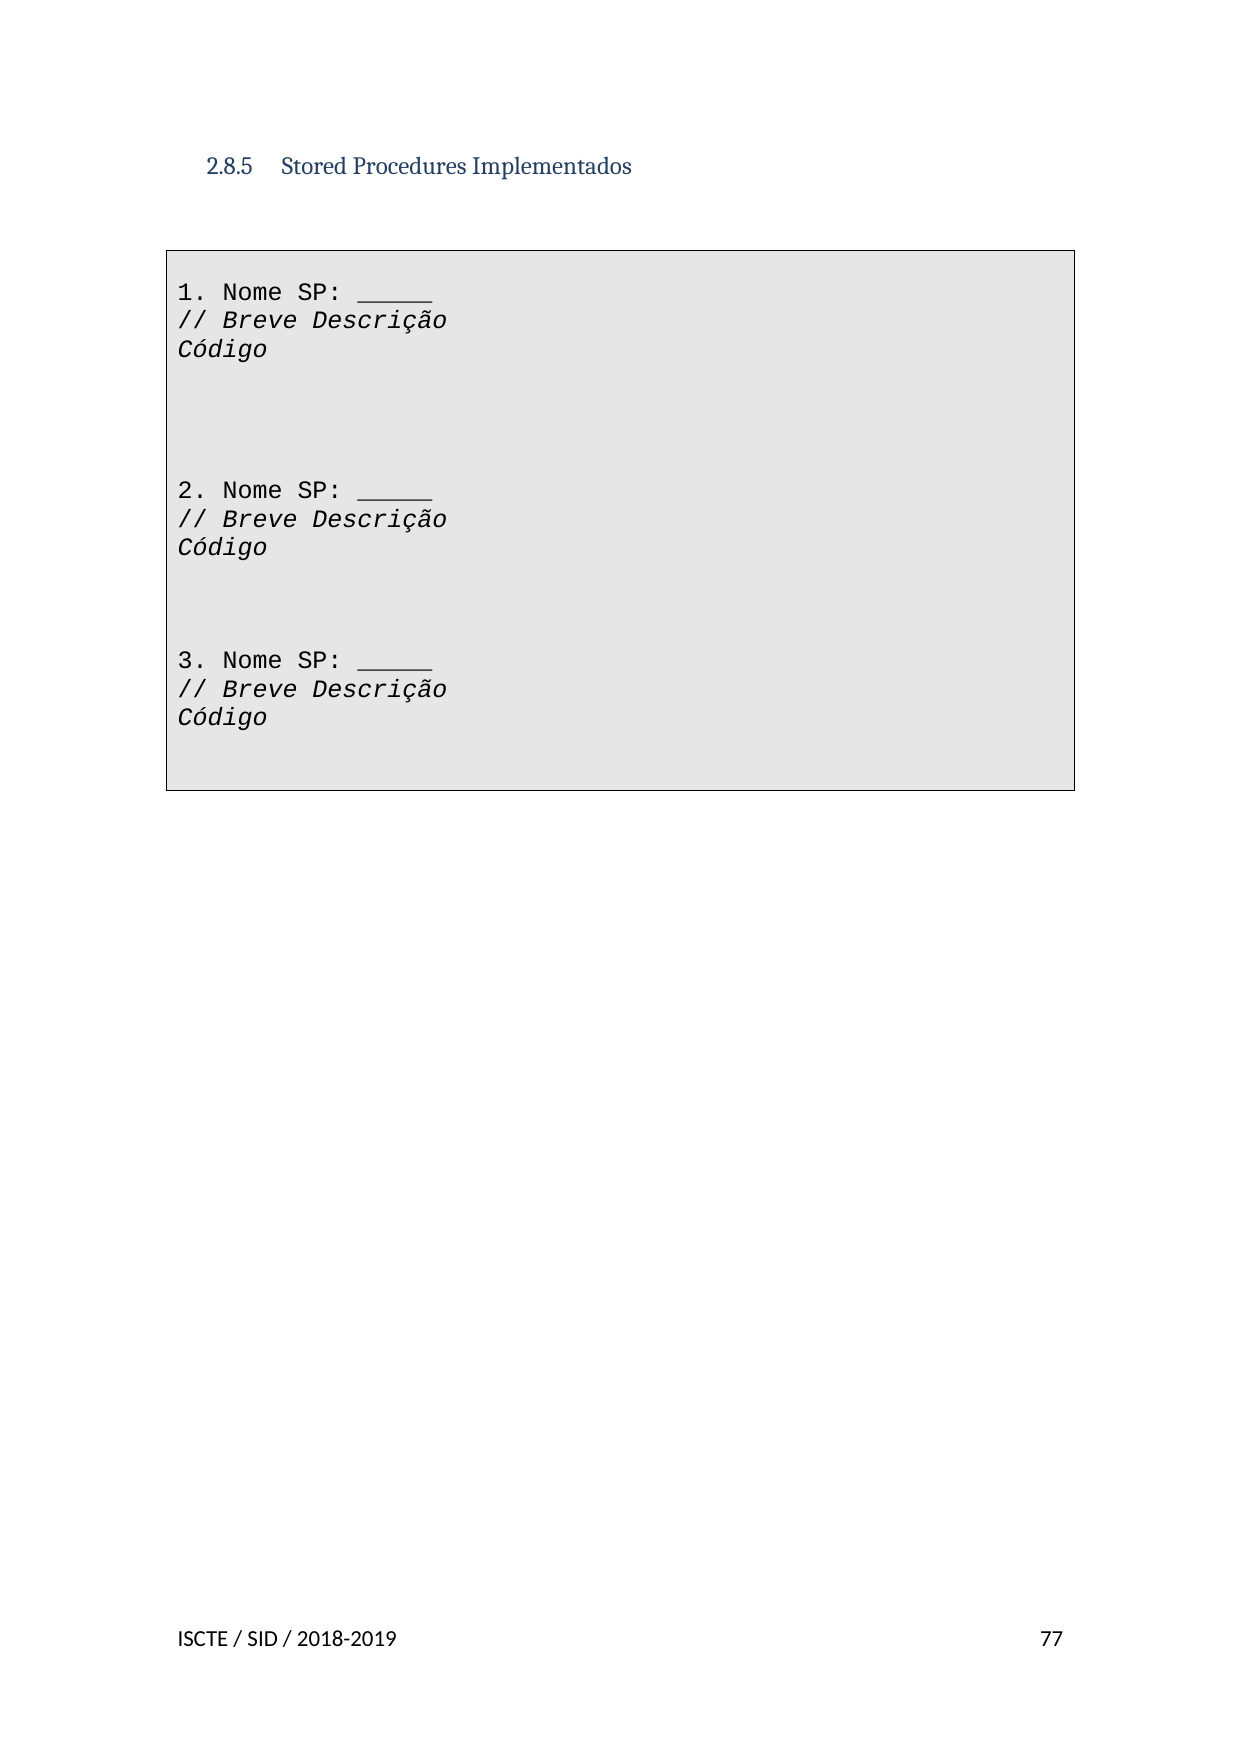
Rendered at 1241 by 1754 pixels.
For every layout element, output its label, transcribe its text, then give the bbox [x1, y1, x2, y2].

subtitle Stored Procedures Implementados [207, 152, 1063, 181]
table_header 1. Nome SP: _____ // Breve Descrição Código 2. Nome SP: _____ // Breve Descrição Código 3. Nome SP: _____ // Breve Descrição Código [167, 251, 1074, 790]
